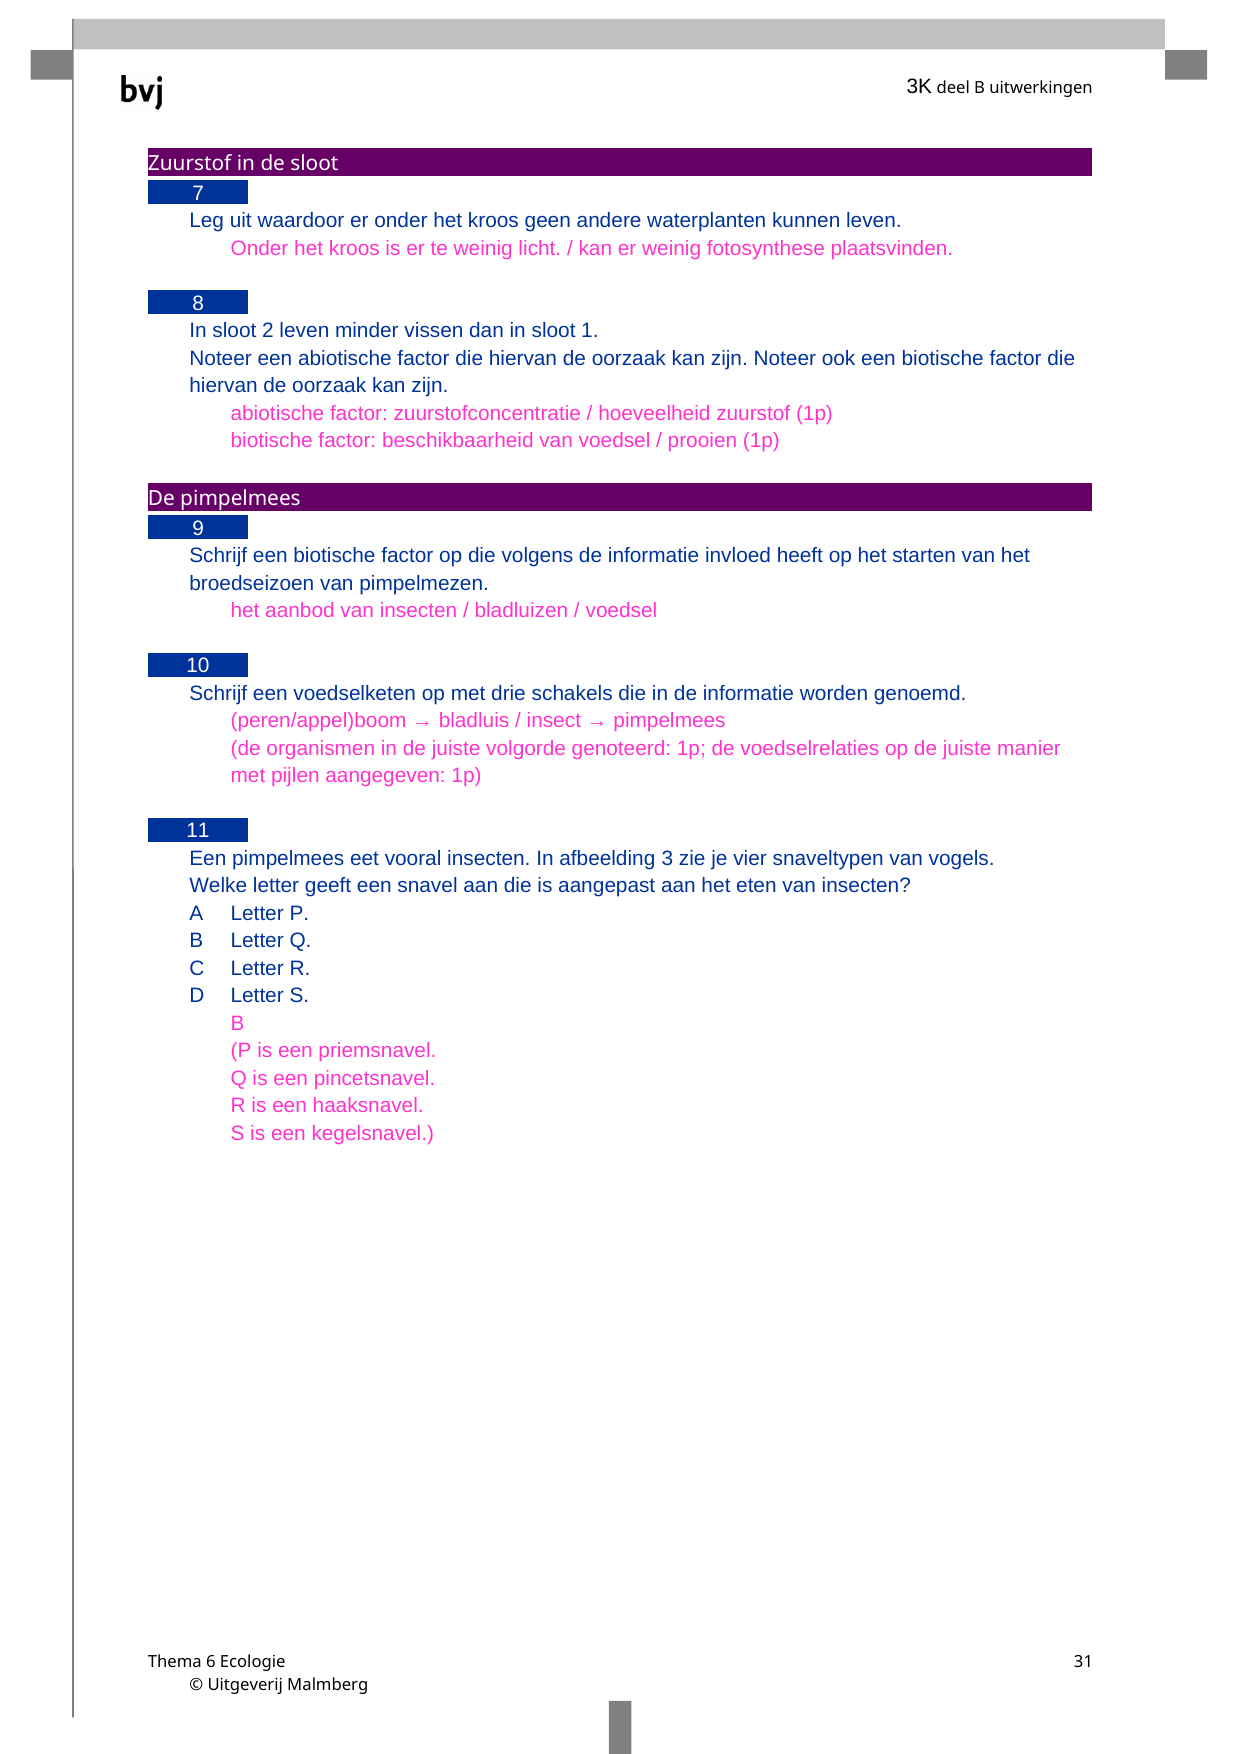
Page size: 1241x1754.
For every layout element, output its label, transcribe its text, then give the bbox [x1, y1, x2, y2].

text De pimpelmees [148, 483, 1092, 511]
text abiotische factor: zuurstofconcentratie / hoeveelheid zuurstof (1p) [230, 400, 1092, 424]
text Schrijf een voedselketen op met drie schakels die in de informatie worden genoemd. [189, 680, 1092, 704]
text het aanbod van insecten / bladluizen / voedsel [230, 598, 1092, 622]
text In sloot 2 leven minder vissen dan in sloot 1. [189, 318, 1092, 342]
text S is een kegelsnavel.) [230, 1120, 1092, 1144]
text (de organismen in de juiste volgorde genoteerd: 1p; de voedselrelaties op de juiste manier met pijlen aangegeven: 1p) [230, 735, 1092, 787]
text (peren/appel)boom → bladluis / insect → pimpelmees [230, 708, 1092, 732]
text Noteer een abiotische factor die hiervan de oorzaak kan zijn. Noteer ook een biotische factor die hiervan de oorzaak kan zijn. [189, 345, 1092, 397]
text B Letter Q. [189, 928, 1092, 952]
text Leg uit waardoor er onder het kroos geen andere waterplanten kunnen leven. [189, 208, 1092, 232]
text D Letter S. [189, 983, 1092, 1007]
text R is een haaksnavel. [230, 1093, 1092, 1117]
text 11 [148, 818, 248, 842]
text biotische factor: beschikbaarheid van voedsel / prooien (1p) [230, 428, 1092, 452]
text Q is een pincetsnavel. [230, 1065, 1092, 1089]
text 10 [148, 653, 248, 677]
text Onder het kroos is er te weinig licht. / kan er weinig fotosynthese plaatsvinden. [230, 235, 1092, 259]
picture [121, 75, 162, 110]
text Zuurstof in de sloot [148, 148, 1092, 176]
text 8 [148, 290, 248, 314]
text Een pimpelmees eet vooral insecten. In afbeelding 3 zie je vier snaveltypen van vogels. [189, 845, 1092, 869]
text B [230, 1010, 1092, 1034]
text C Letter R. [189, 955, 1092, 979]
text Welke letter geeft een snavel aan die is aangepast aan het eten van insecten? [189, 873, 1092, 897]
text A Letter P. [189, 900, 1092, 924]
text 7 [148, 180, 248, 204]
text 9 [148, 515, 248, 539]
text (P is een priemsnavel. [230, 1038, 1092, 1062]
text Schrijf een biotische factor op die volgens de informatie invloed heeft op het starten van het broedseizoen van pimpelmezen. [189, 543, 1092, 594]
